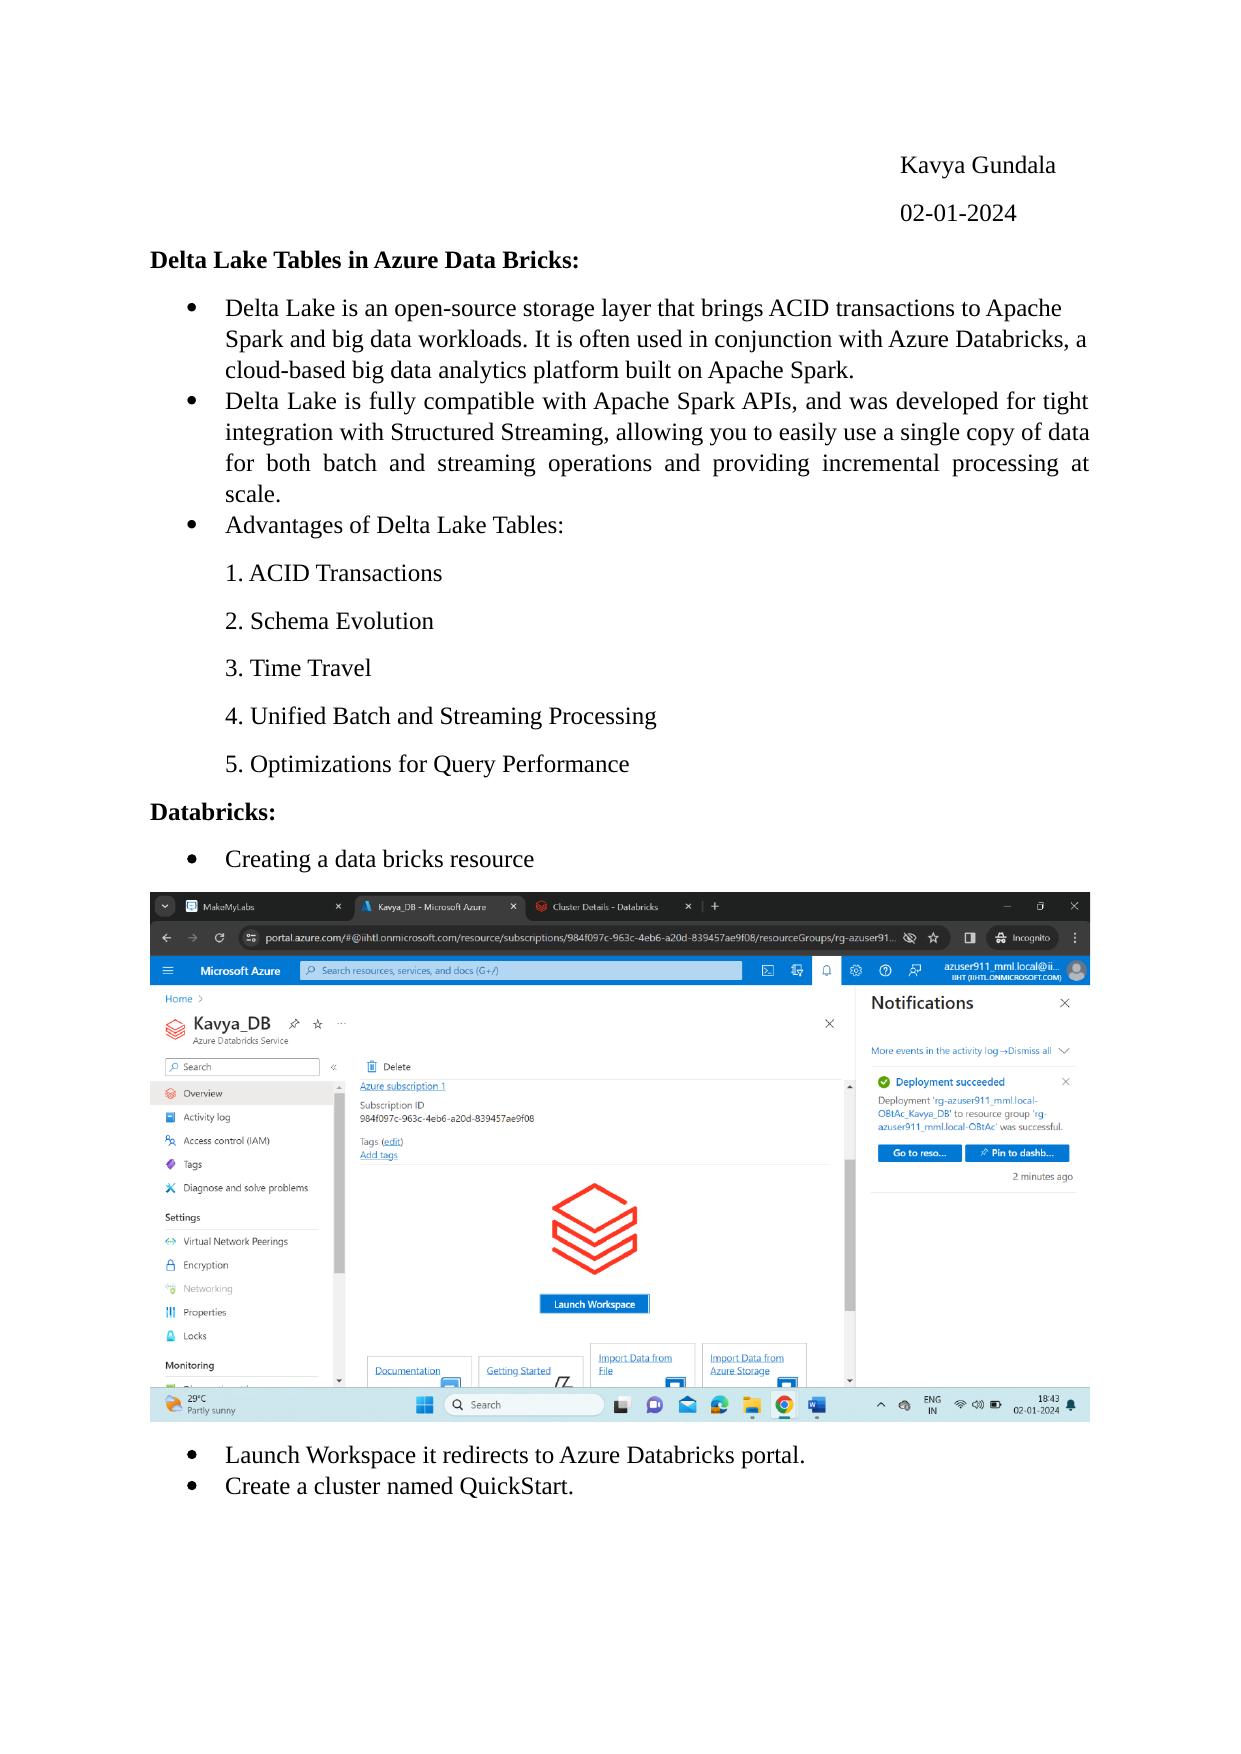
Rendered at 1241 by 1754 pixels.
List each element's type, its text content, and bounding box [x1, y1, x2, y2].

picture [150, 892, 1091, 1422]
text 2. Schema Evolution [150, 606, 1090, 634]
list Launch Workspace it redirects to Azure Databricks portal. [187, 1440, 1090, 1469]
list Create a cluster named QuickStart. [187, 1471, 1090, 1500]
text 4. Unified Batch and Streaming Processing [150, 701, 1090, 730]
text 02-01-2024 [150, 198, 1090, 226]
text 1. ACID Transactions [150, 558, 1090, 587]
text 5. Optimizations for Query Performance [150, 749, 1090, 778]
text Delta Lake Tables in Azure Data Bricks: [150, 245, 1090, 274]
list Delta Lake is fully compatible with Apache Spark APIs, and was developed for tight integration with Structured Streaming, allowing you to easily use a single copy of data for both batch and streaming operations and providing incremental processing at scale. [187, 386, 1090, 508]
list Creating a data bricks resource [187, 844, 1090, 873]
list Advantages of Delta Lake Tables: [187, 510, 1090, 539]
text 3. Time Travel [150, 653, 1090, 682]
list Delta Lake is an open-source storage layer that brings ACID transactions to Apache Spark and big data workloads. It is often used in conjunction with Azure Databricks, a cloud-based big data analytics platform built on Apache Spark. [187, 293, 1090, 384]
text Databricks: [150, 797, 1090, 825]
text Kavya Gundala [150, 150, 1090, 179]
